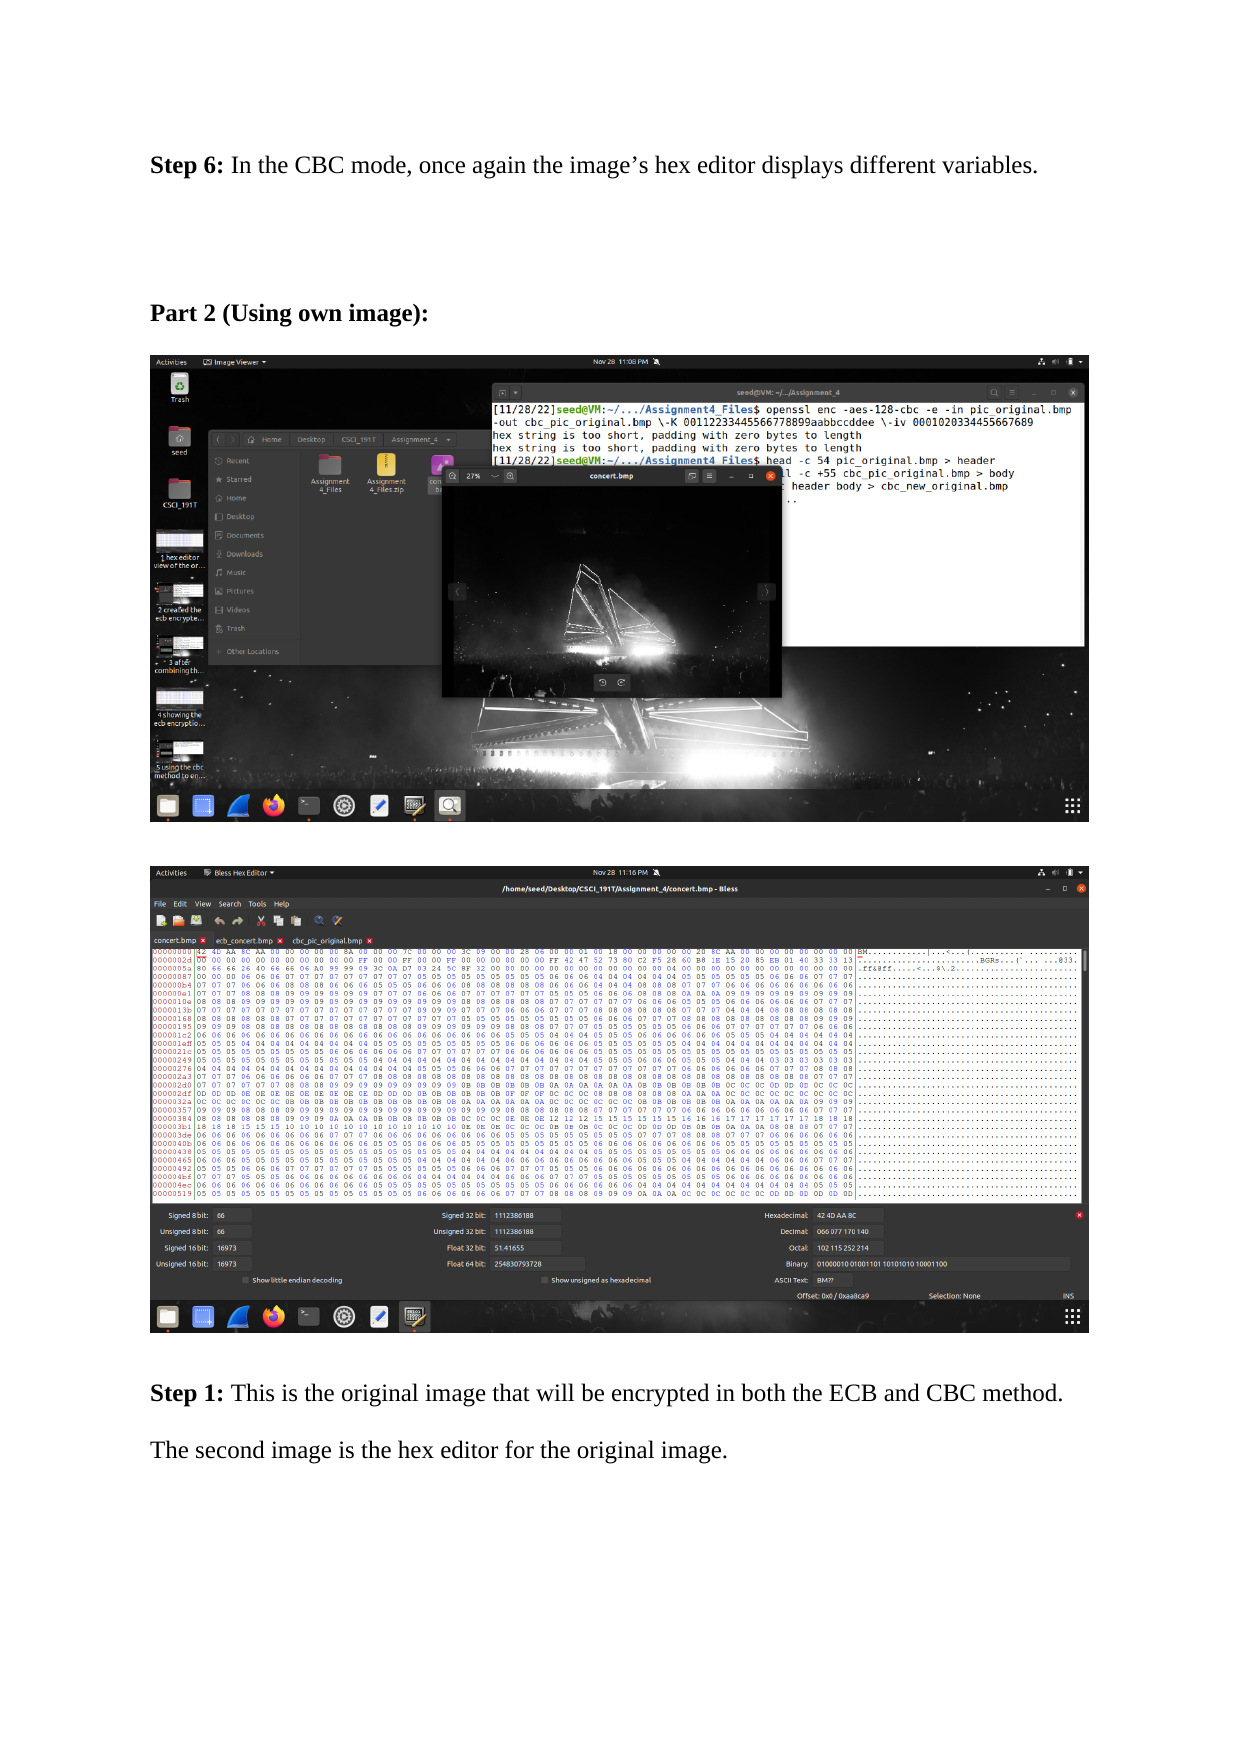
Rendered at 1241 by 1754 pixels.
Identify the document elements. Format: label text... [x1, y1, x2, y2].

text Step 6: In the CBC mode, once again the image’s hex editor displays different variables. [150, 150, 1090, 179]
picture [150, 866, 1089, 1333]
text Step 1: This is the original image that will be encrypted in both the ECB and CBC method. The second image is the hex editor for the original image. [150, 1378, 1090, 1464]
picture [150, 355, 1089, 822]
